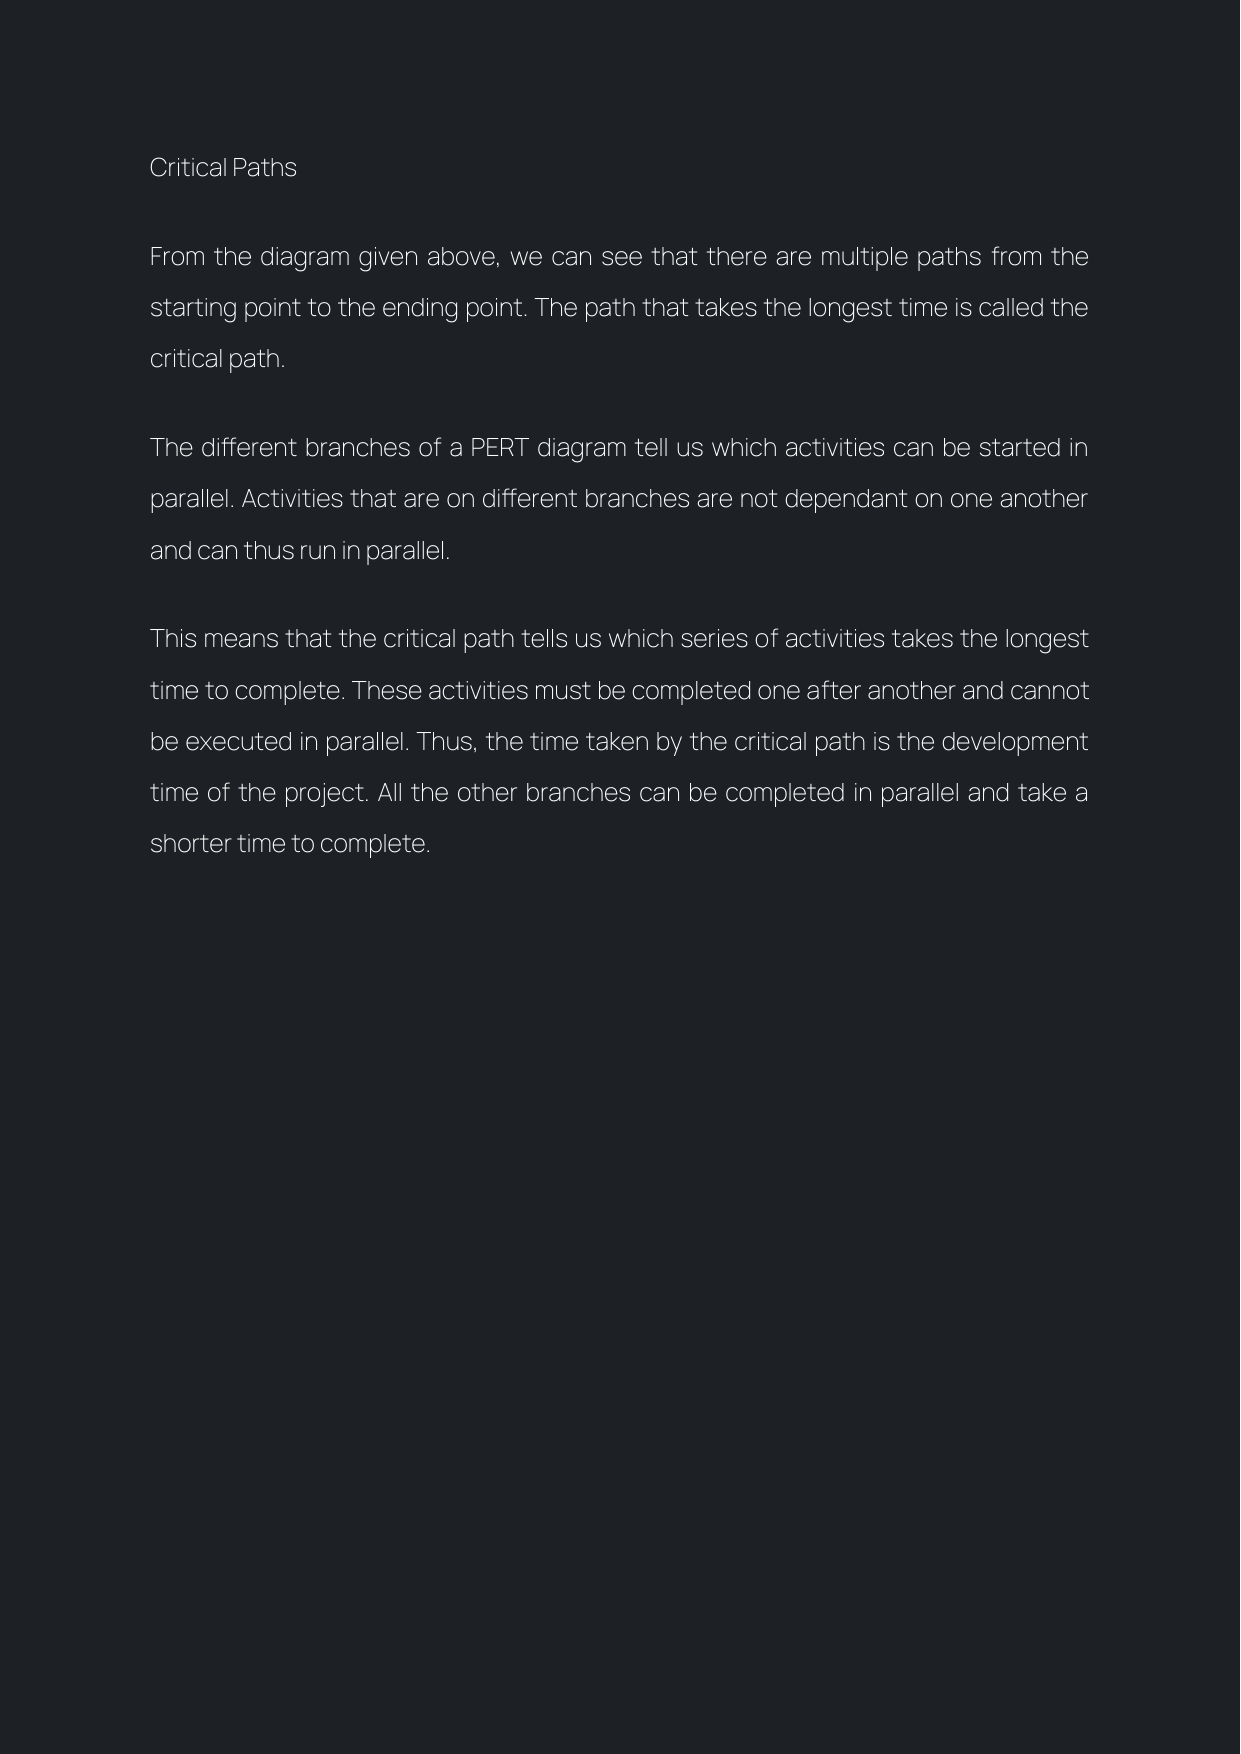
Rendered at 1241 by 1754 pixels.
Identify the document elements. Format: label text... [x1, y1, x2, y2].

text The different branches of a PERT diagram tell us which activities can be started in parallel. Activities that are on different branches are not dependant on one another and can thus run in parallel. [150, 430, 1090, 567]
text From the diagram given above, we can see that there are multiple paths from the starting point to the ending point. The path that takes the longest time is called the critical path. [150, 239, 1090, 375]
text This means that the critical path tells us which series of activities takes the longest time to complete. These activities must be completed one after another and cannot be executed in parallel. Thus, the time taken by the critical path is the development time of the project. All the other branches can be completed in parallel and take a shorter time to complete. [150, 621, 1090, 860]
subtitle Critical Paths [150, 150, 1090, 184]
